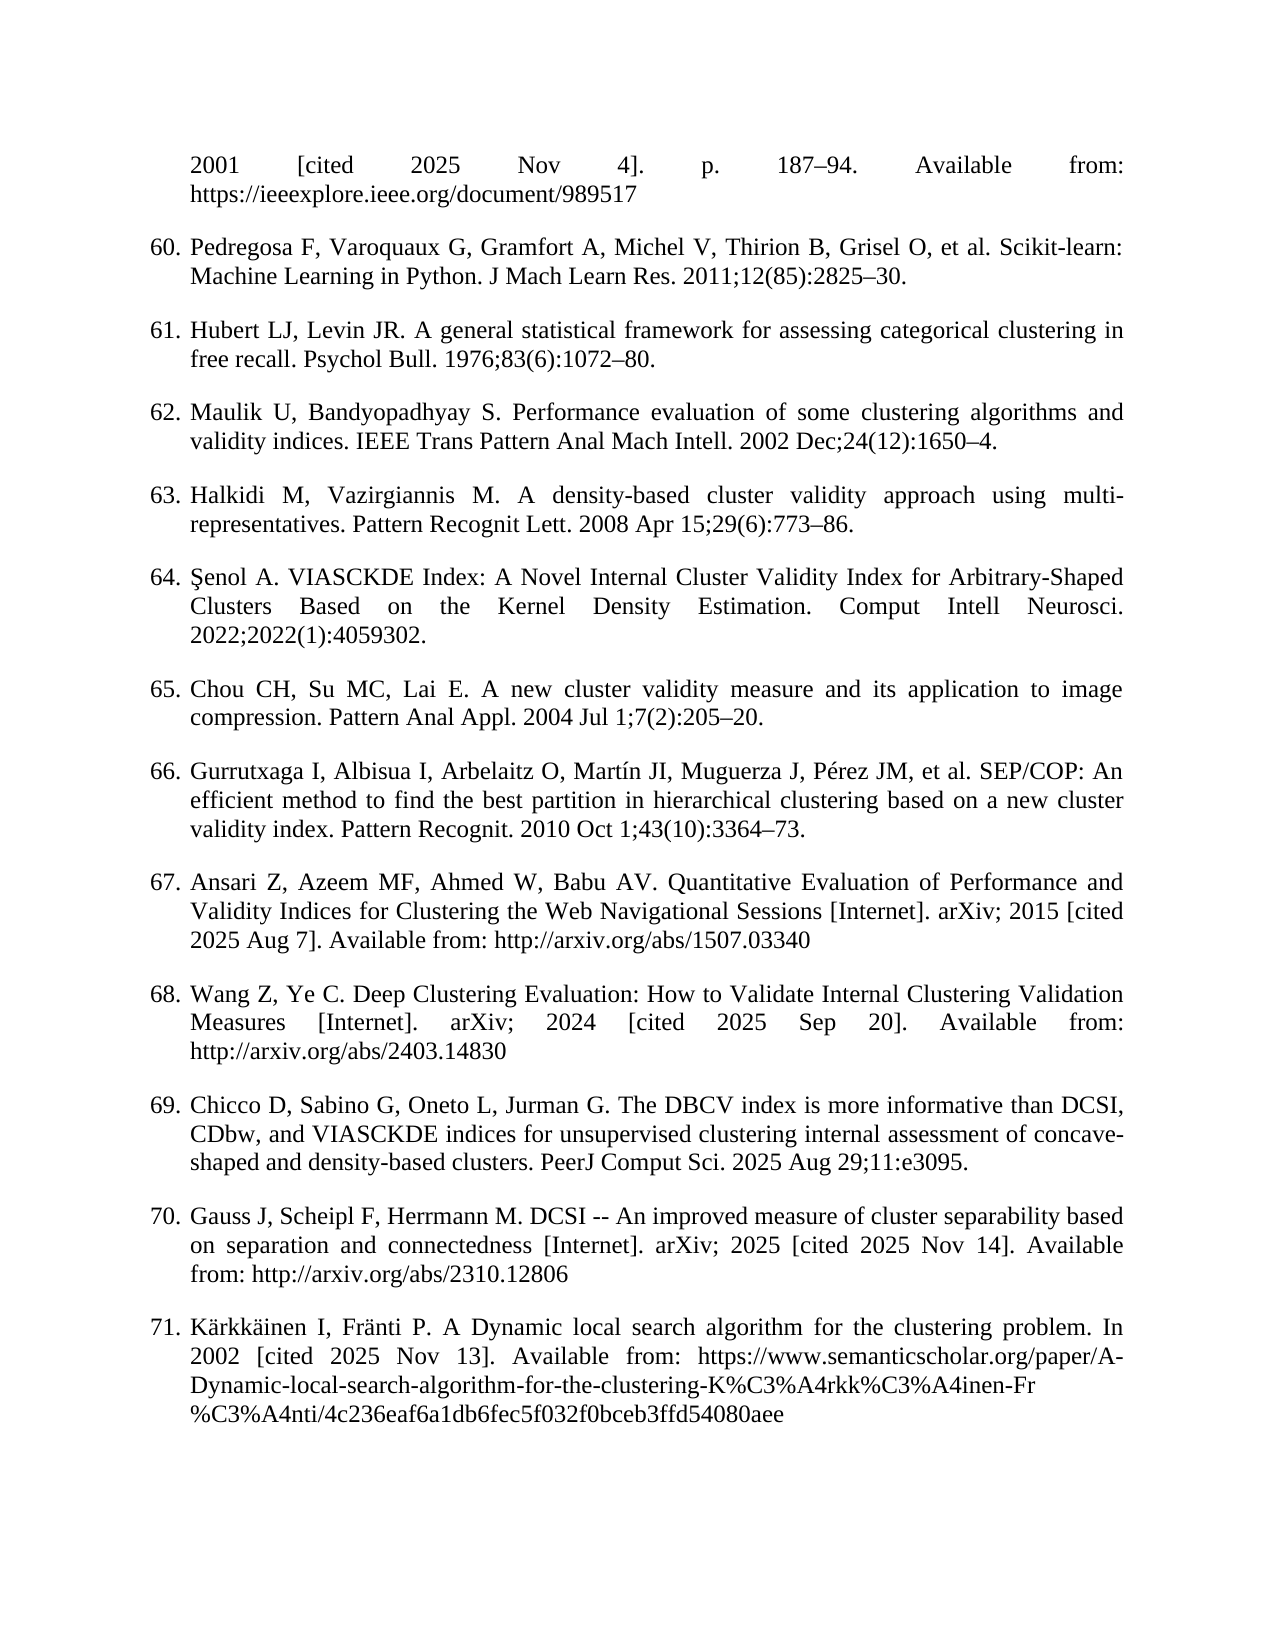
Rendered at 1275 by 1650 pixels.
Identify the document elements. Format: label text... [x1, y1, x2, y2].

text 65. Chou CH, Su MC, Lai E. A new cluster validity measure and its application to image compression. Pattern Anal Appl. 2004 Jul 1;7(2):205–20. [150, 674, 1125, 731]
text 70. Gauss J, Scheipl F, Herrmann M. DCSI -- An improved measure of cluster separability based on separation and connectedness [Internet]. arXiv; 2025 [cited 2025 Nov 14]. Available from: http://arxiv.org/abs/2310.12806 [150, 1201, 1125, 1287]
text 61. Hubert LJ, Levin JR. A general statistical framework for assessing categorical clustering in free recall. Psychol Bull. 1976;83(6):1072–80. [150, 315, 1125, 372]
text 68. Wang Z, Ye C. Deep Clustering Evaluation: How to Validate Internal Clustering Validation Measures [Internet]. arXiv; 2024 [cited 2025 Sep 20]. Available from: http://arxiv.org/abs/2403.14830 [150, 979, 1125, 1065]
text 66. Gurrutxaga I, Albisua I, Arbelaitz O, Martín JI, Muguerza J, Pérez JM, et al. SEP/COP: An efficient method to find the best partition in hierarchical clustering based on a new cluster validity index. Pattern Recognit. 2010 Oct 1;43(10):3364–73. [150, 756, 1125, 842]
text 64. Şenol A. VIASCKDE Index: A Novel Internal Cluster Validity Index for Arbitrary-Shaped Clusters Based on the Kernel Density Estimation. Comput Intell Neurosci. 2022;2022(1):4059302. [150, 562, 1125, 649]
text 71. Kärkkäinen I, Fränti P. A Dynamic local search algorithm for the clustering problem. In 2002 [cited 2025 Nov 13]. Available from: https://www.semanticscholar.org/paper/A-Dynamic-local-search-algorithm-for-the-clustering-K%C3%A4rkk%C3%A4inen-Fr%C3%A4nti/4c236eaf6a1db6fec5f032f0bceb3ffd54080aee [150, 1312, 1125, 1427]
text 69. Chicco D, Sabino G, Oneto L, Jurman G. The DBCV index is more informative than DCSI, CDbw, and VIASCKDE indices for unsupervised clustering internal assessment of concave-shaped and density-based clusters. PeerJ Comput Sci. 2025 Aug 29;11:e3095. [150, 1090, 1125, 1176]
text 63. Halkidi M, Vazirgiannis M. A density-based cluster validity approach using multi-representatives. Pattern Recognit Lett. 2008 Apr 15;29(6):773–86. [150, 480, 1125, 537]
text 67. Ansari Z, Azeem MF, Ahmed W, Babu AV. Quantitative Evaluation of Performance and Validity Indices for Clustering the Web Navigational Sessions [Internet]. arXiv; 2015 [cited 2025 Aug 7]. Available from: http://arxiv.org/abs/1507.03340 [150, 867, 1125, 954]
text 60. Pedregosa F, Varoquaux G, Gramfort A, Michel V, Thirion B, Grisel O, et al. Scikit-learn: Machine Learning in Python. J Mach Learn Res. 2011;12(85):2825–30. [150, 232, 1125, 290]
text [150, 150, 1125, 207]
text 62. Maulik U, Bandyopadhyay S. Performance evaluation of some clustering algorithms and validity indices. IEEE Trans Pattern Anal Mach Intell. 2002 Dec;24(12):1650–4. [150, 397, 1125, 455]
